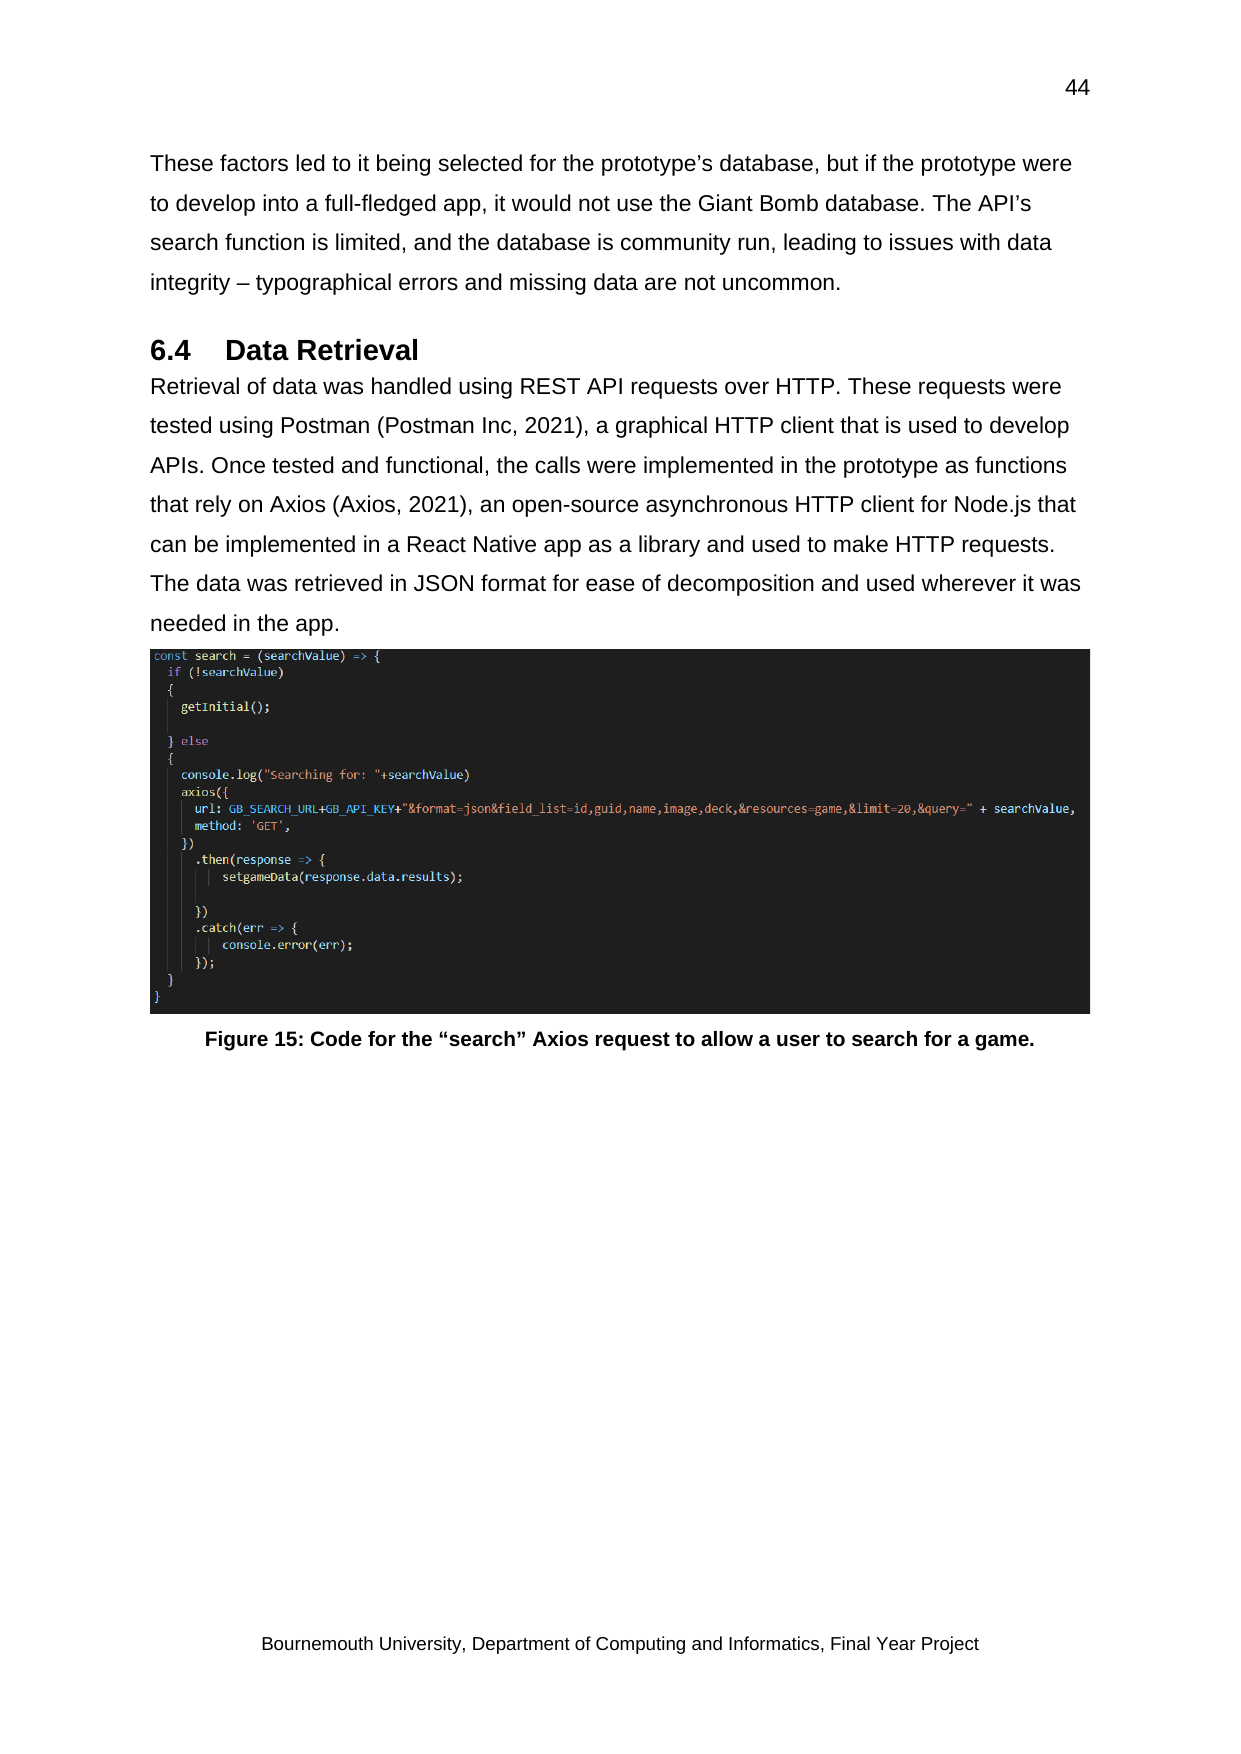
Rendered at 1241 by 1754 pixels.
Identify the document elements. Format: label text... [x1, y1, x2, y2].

picture [150, 649, 1091, 1014]
text These factors led to it being selected for the prototype’s database, but if the prototype were to develop into a full-fledged app, it would not use the Giant Bomb database. The API’s search function is limited, and the database is community run, leading to issues with data integrity – typographical errors and missing data are not uncommon. [150, 150, 1090, 295]
text Figure 15: Code for the “search” Axios request to allow a user to search for a game. [150, 1027, 1090, 1051]
subtitle Data Retrieval [150, 333, 1090, 366]
text Retrieval of data was handled using REST API requests over HTTP. These requests were tested using Postman (Postman Inc, 2021), a graphical HTTP client that is used to develop APIs. Once tested and functional, the calls were implemented in the prototype as functions that rely on Axios (Axios, 2021), an open-source asynchronous HTTP client for Node.js that can be implemented in a React Native app as a library and used to make HTTP requests. The data was retrieved in JSON format for ease of decomposition and used wherever it was needed in the app. [150, 373, 1090, 636]
